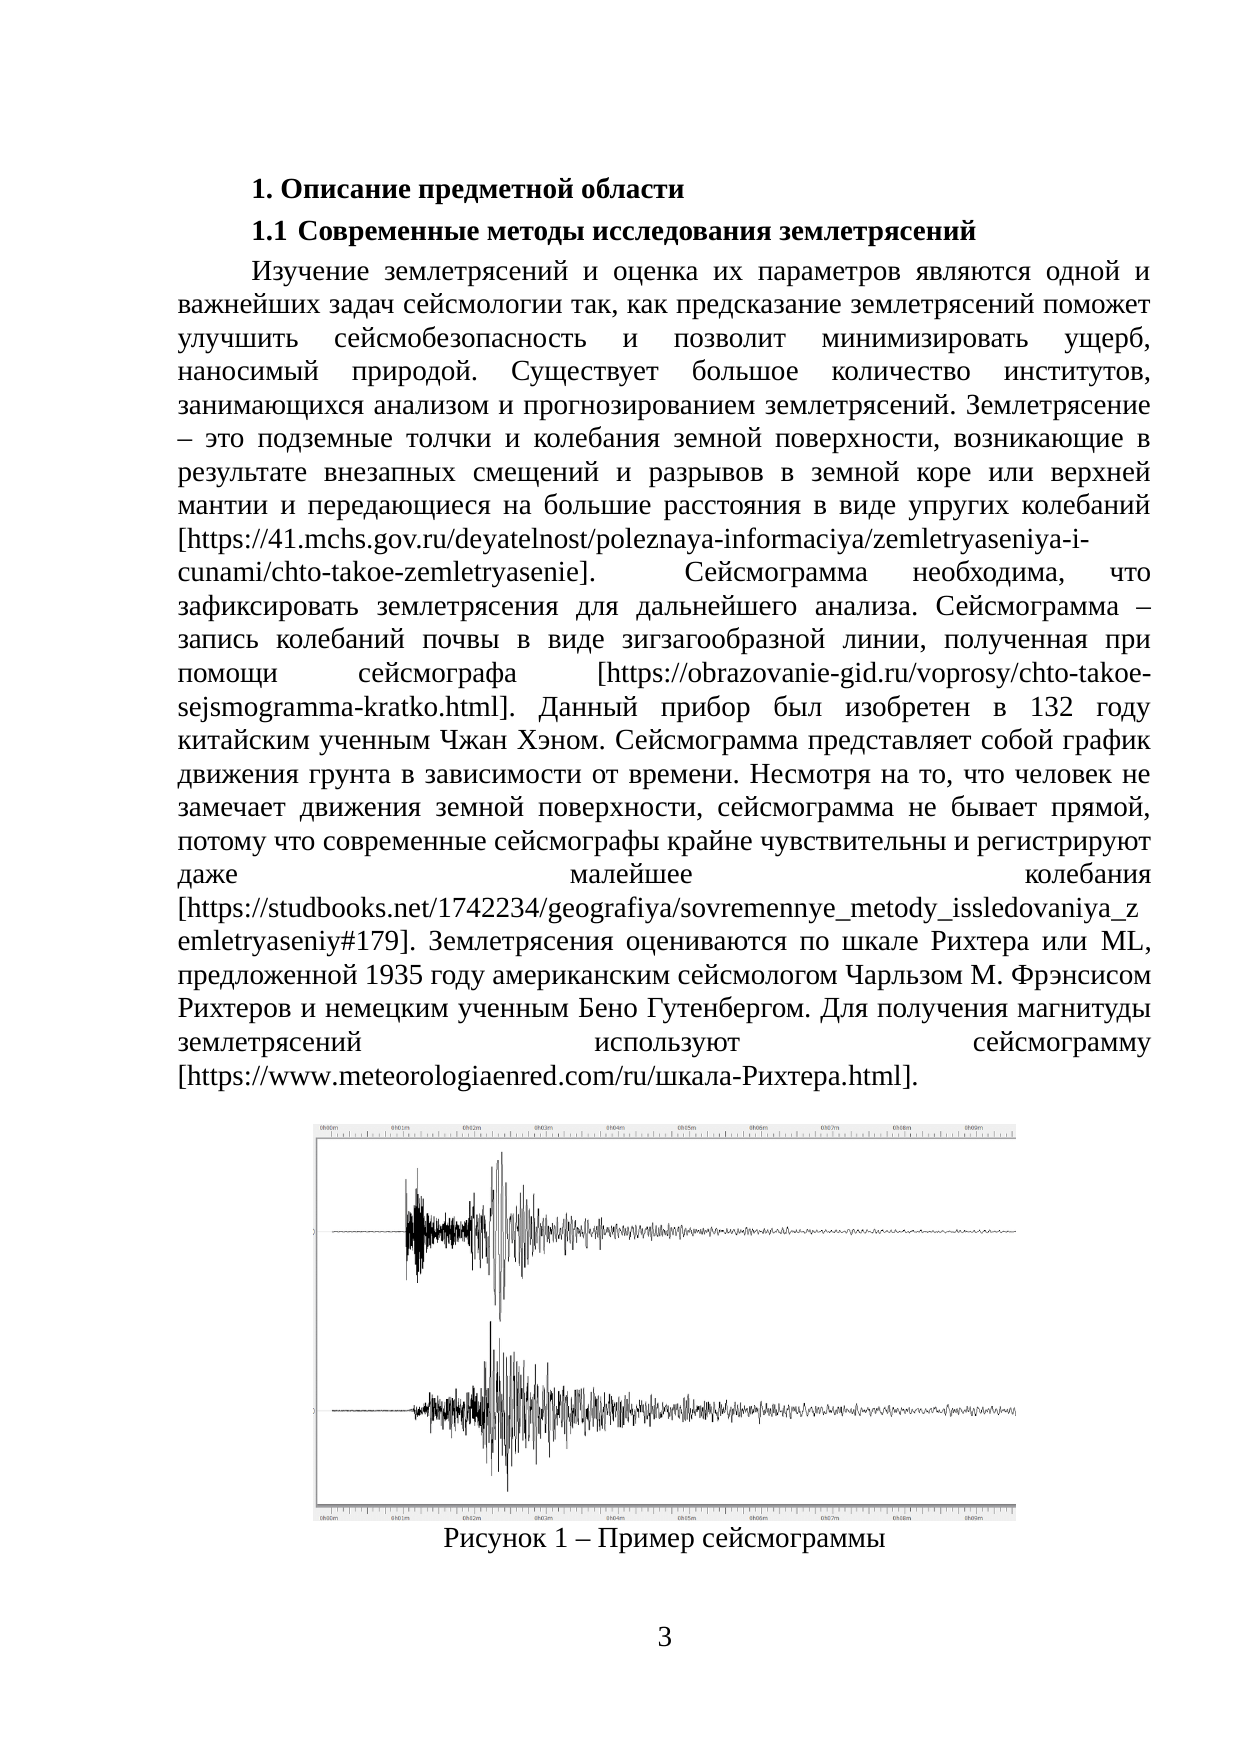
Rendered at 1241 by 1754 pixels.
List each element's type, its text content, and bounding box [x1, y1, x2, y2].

list Современные методы исследования землетрясений [251, 213, 1152, 246]
picture [313, 1124, 1016, 1521]
text Изучение землетрясений и оценка их параметров являются одной и важнейших задач сейсмологии так, как предсказание землетрясений поможет улучшить сейсмобезопасность и позволит минимизировать ущерб, наносимый природой. Существует большое количество институтов, занимающихся анализом и прогнозированием землетрясений. Землетрясение – это подземные толчки и колебания земной поверхности, возникающие в результате внезапных смещений и разрывов в земной коре или верхней мантии и передающиеся на большие расстояния в виде упругих колебаний [https://41.mchs.gov.ru/deyatelnost/poleznaya-informaciya/zemletryaseniya-i-cunami/chto-takoe-zemletryasenie]. Сейсмограмма необходима, что зафиксировать землетрясения для дальнейшего анализа. Сейсмограмма – запись колебаний почвы в виде зигзагообразной линии, полученная при помощи сейсмографа [https://obrazovanie-gid.ru/voprosy/chto-takoe-sejsmogramma-kratko.html]. Данный прибор был изобретен в 132 году китайским ученным Чжан Хэном. Сейсмограмма представляет собой график движения грунта в зависимости от времени. Несмотря на то, что человек не замечает движения земной поверхности, сейсмограмма не бывает прямой, потому что современные сейсмографы крайне чувствительны и регистрируют даже малейшее колебания [https://studbooks.net/1742234/geografiya/sovremennye_metody_issledovaniya_zemletryaseniy#179]. Землетрясения оцениваются по шкале Рихтера или ML, предложенной 1935 году американским сейсмологом Чарльзом М. Фрэнсисом Рихтеров и немецким ученным Бено Гутенбергом. Для получения магнитуды землетрясений используют сейсмограмму [https://www.meteorologiaenred.com/ru/шкала-Рихтера.html]. [177, 253, 1152, 1091]
text Рисунок 1 – Пример сейсмограммы [177, 1520, 1152, 1554]
list Описание предметной области [177, 171, 1152, 204]
